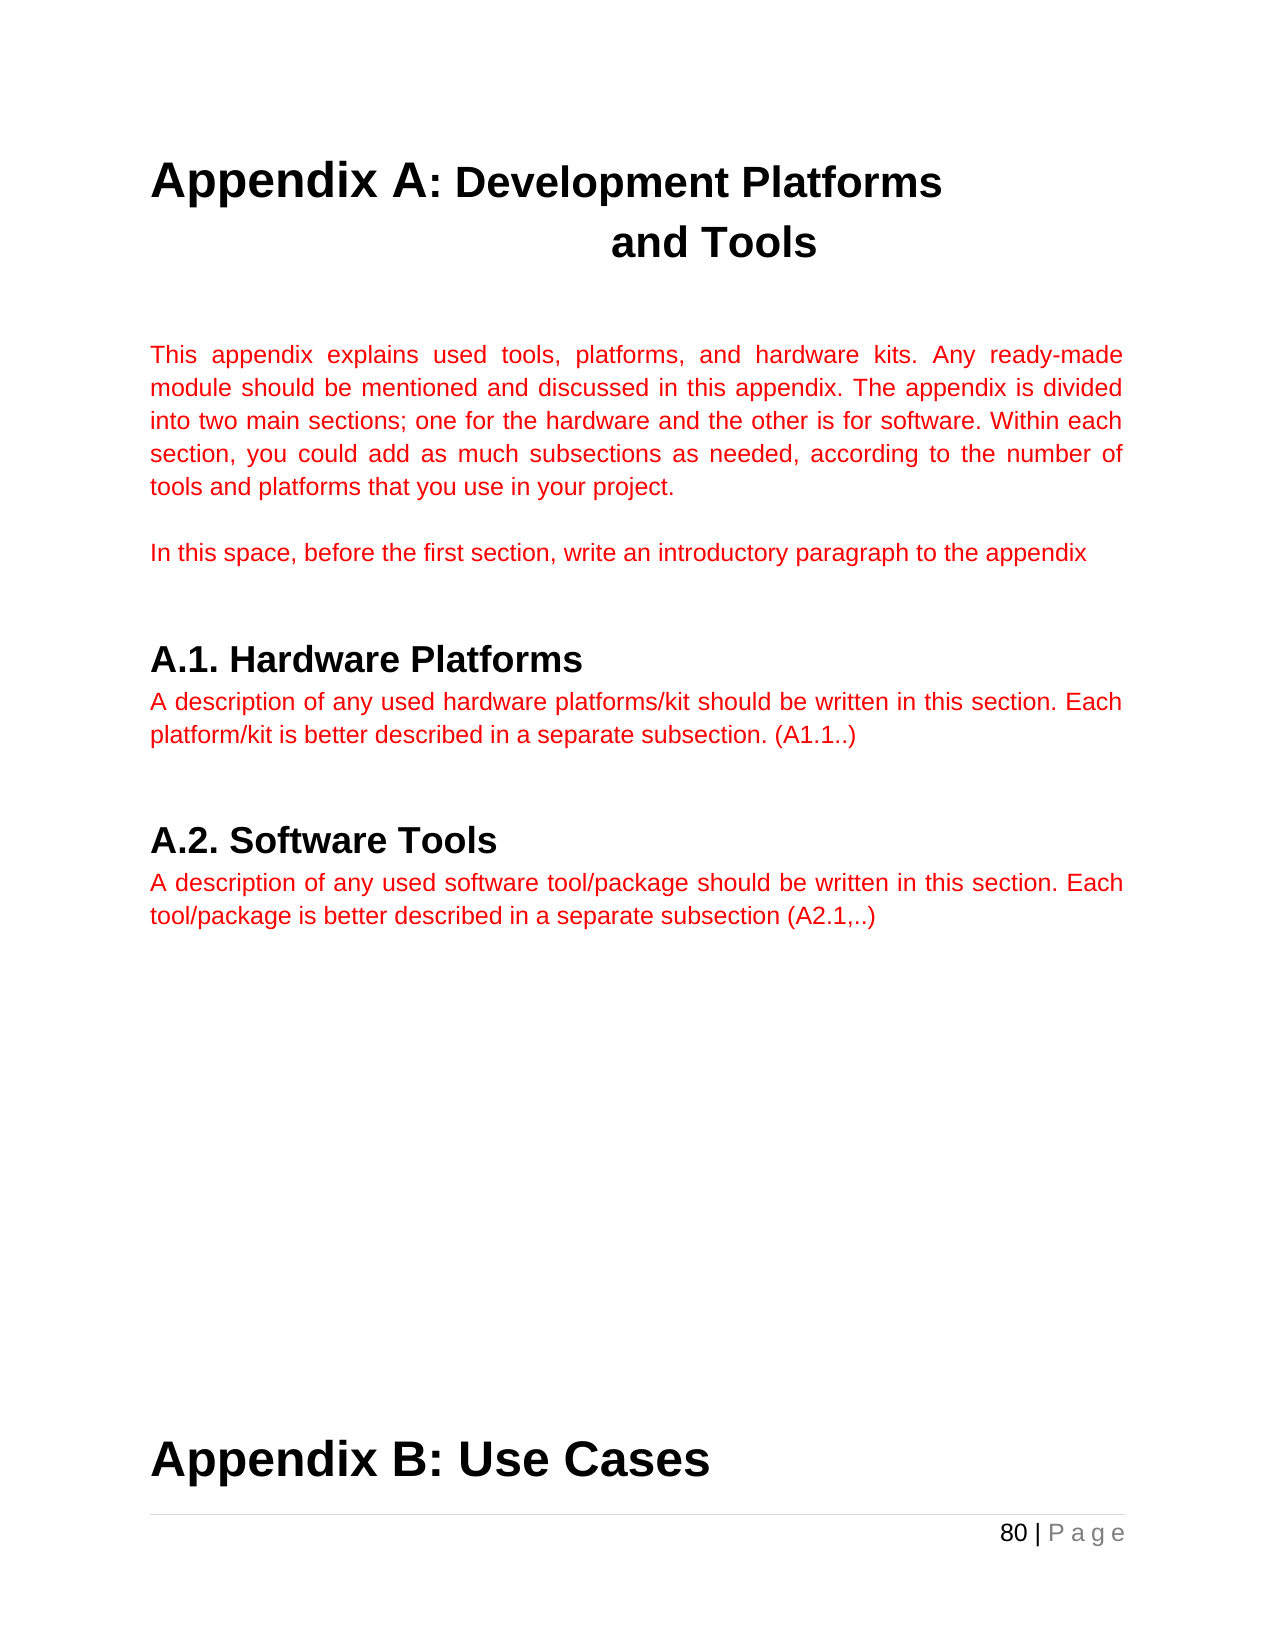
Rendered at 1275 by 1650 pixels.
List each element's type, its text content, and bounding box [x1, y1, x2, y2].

text and Tools [150, 216, 1125, 266]
text A.2. Software Tools [150, 819, 1125, 862]
text Appendix B: Use Cases [150, 1430, 1125, 1487]
text In this space, before the first section, write an introductory paragraph to the appendix [150, 538, 1125, 567]
text Appendix A: Development Platforms [150, 150, 1125, 207]
text A description of any used software tool/package should be written in this section. Each tool/package is better described in a separate subsection (A2.1,..) [150, 868, 1125, 930]
text A description of any used hardware platforms/kit should be written in this section. Each platform/kit is better described in a separate subsection. (A1.1..) [150, 687, 1125, 748]
text A.1. Hardware Platforms [150, 637, 1125, 680]
text This appendix explains used tools, platforms, and hardware kits. Any ready-made module should be mentioned and discussed in this appendix. The appendix is divided into two main sections; one for the hardware and the other is for software. Within each section, you could add as much subsections as needed, according to the number of tools and platforms that you use in your project. [150, 340, 1125, 501]
